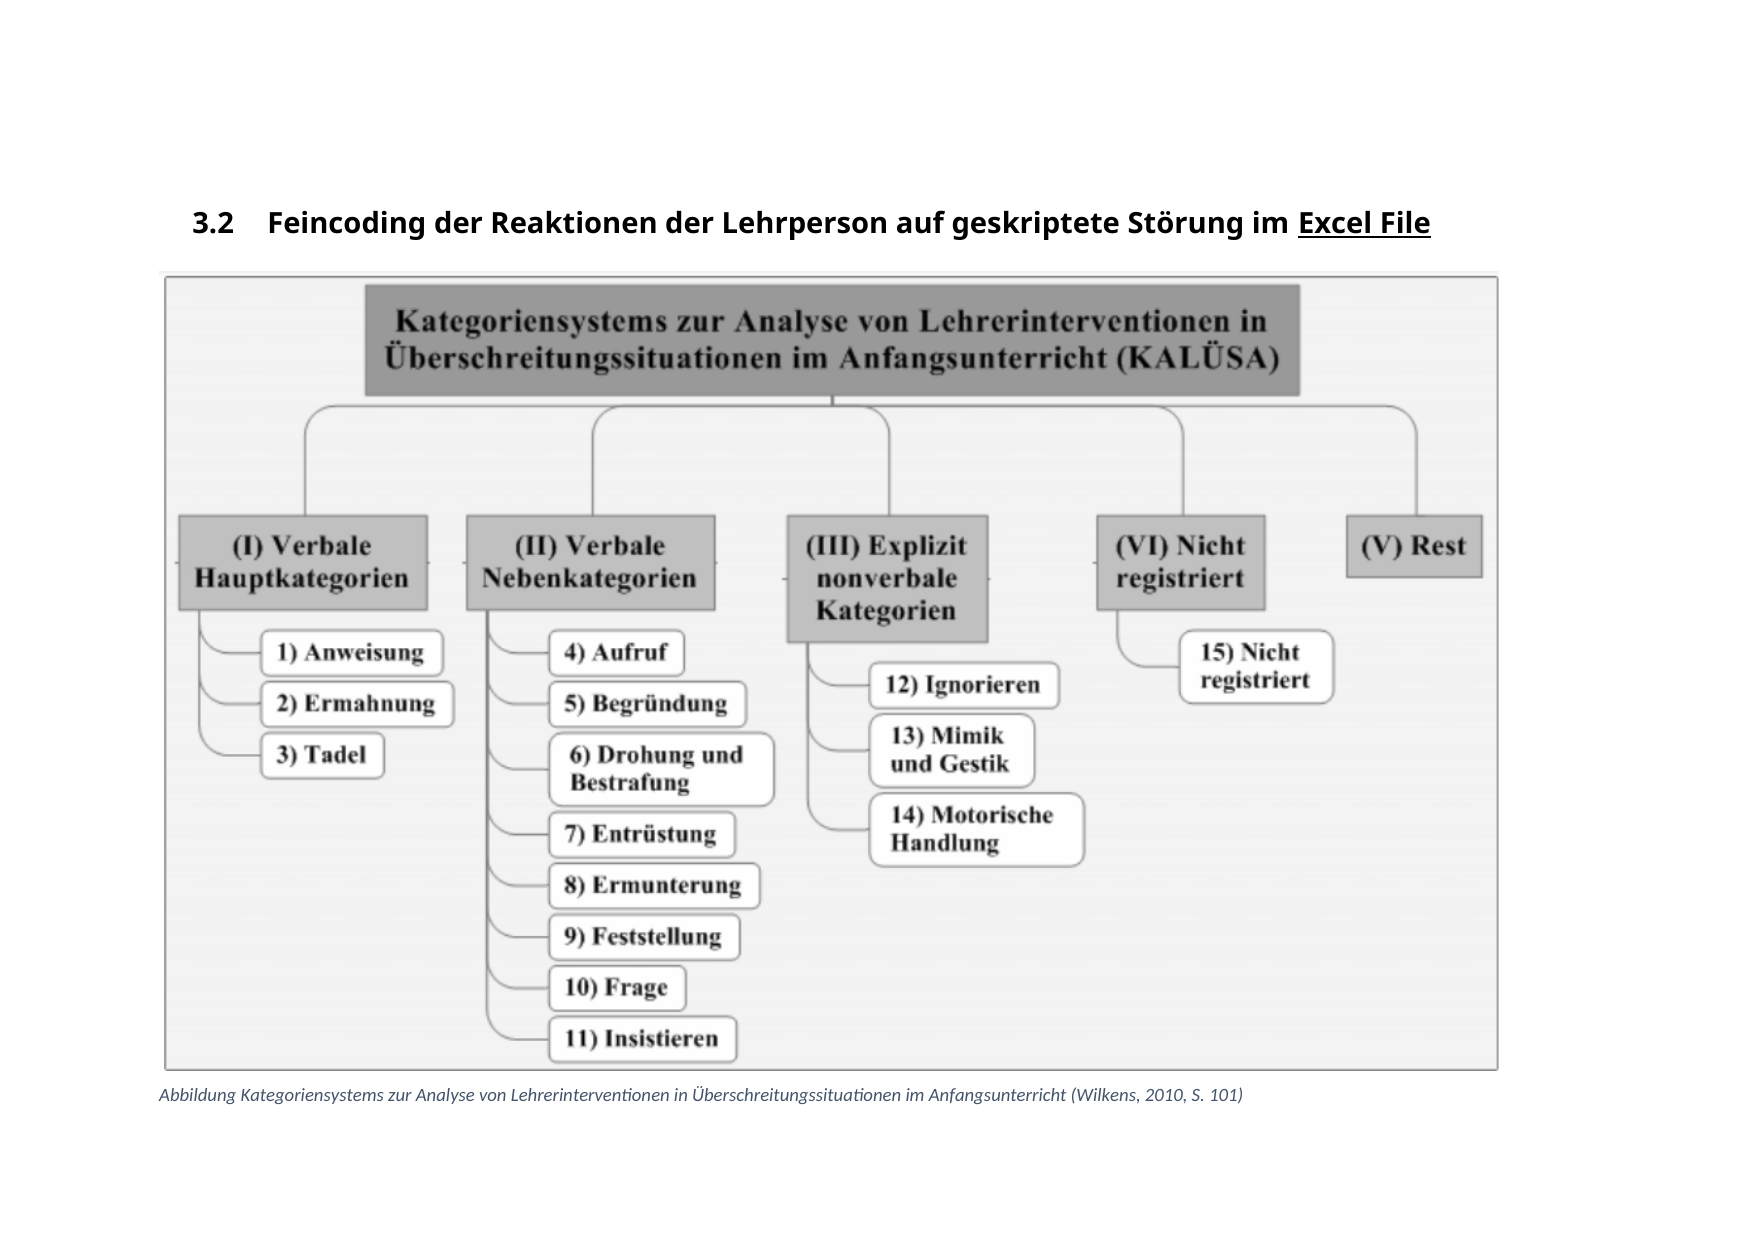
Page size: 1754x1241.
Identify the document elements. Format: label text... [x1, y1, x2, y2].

picture [158, 271, 1499, 1072]
subtitle Feincoding der Reaktionen der Lehrperson auf geskriptete Störung im Excel File [192, 203, 1606, 242]
